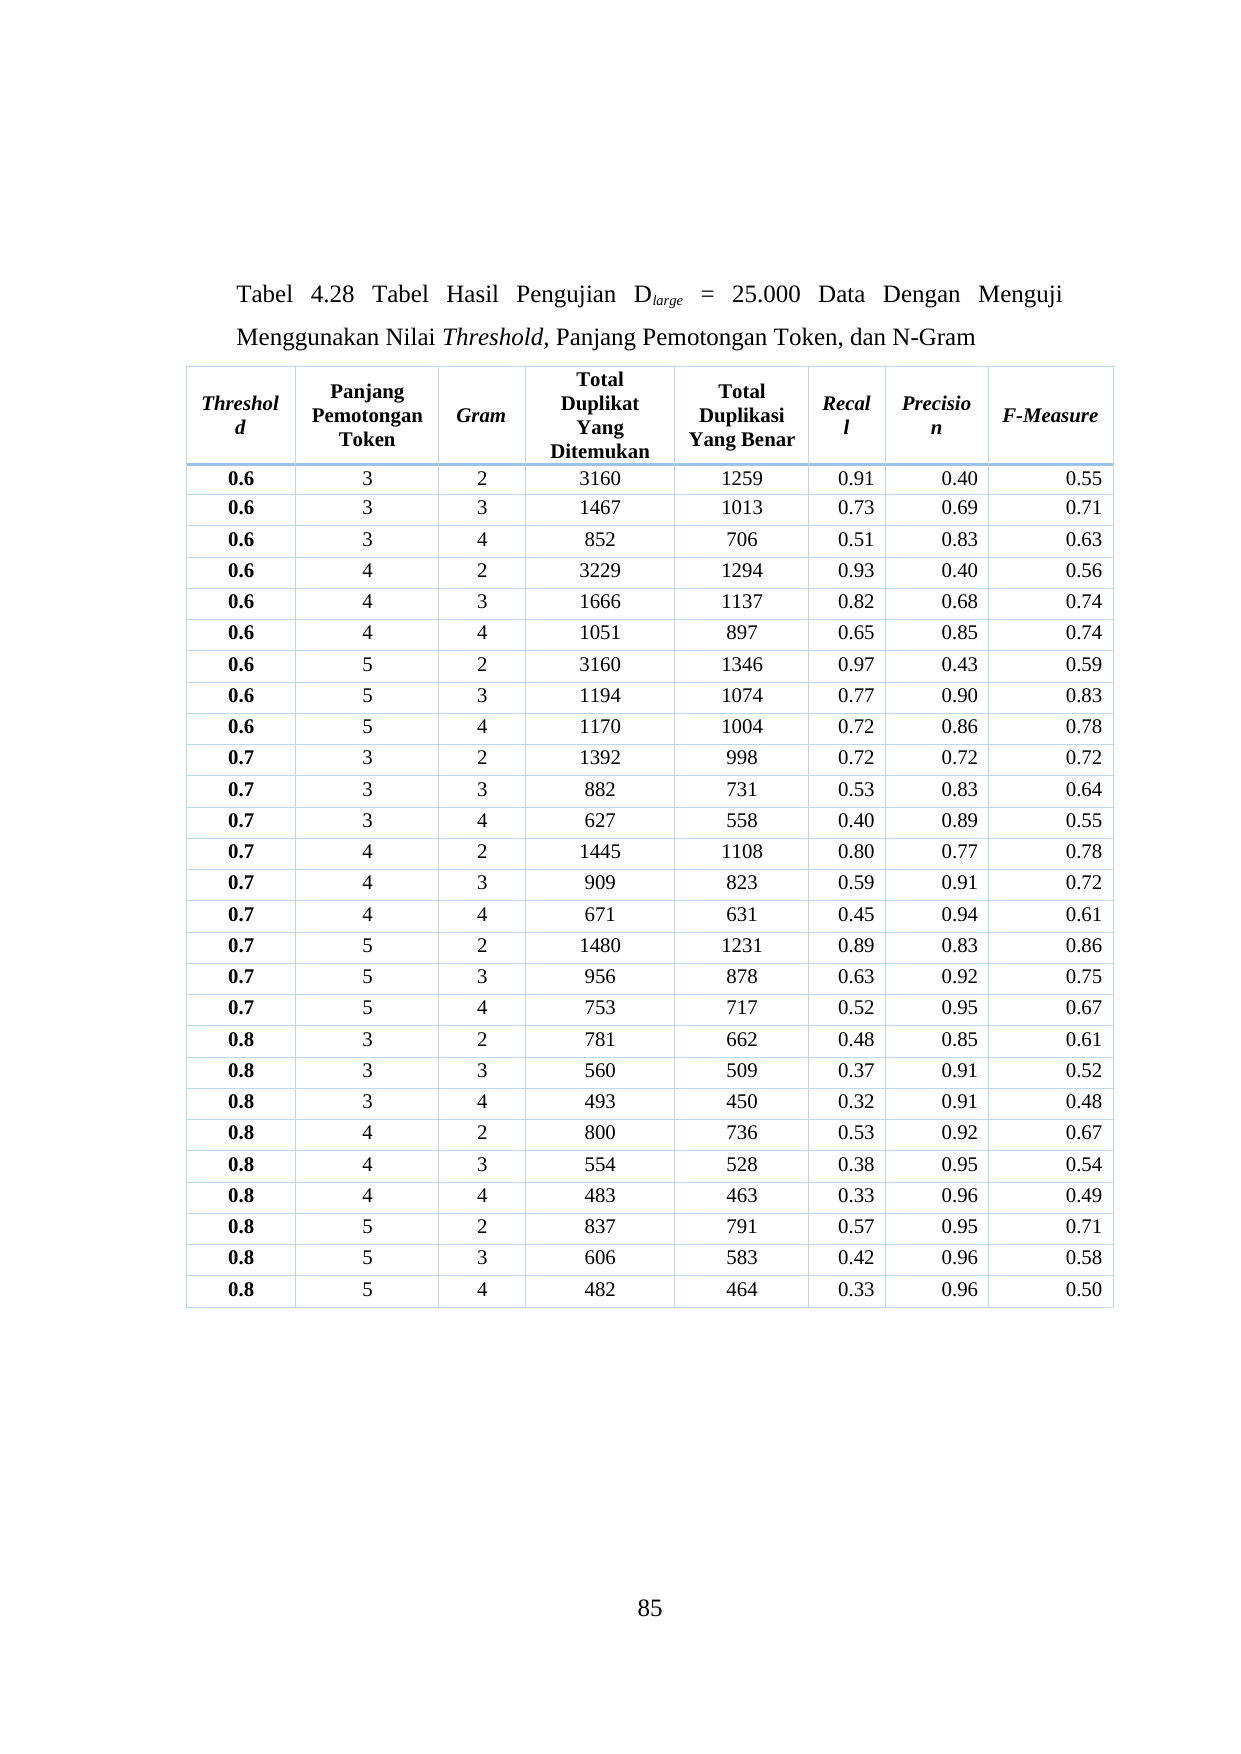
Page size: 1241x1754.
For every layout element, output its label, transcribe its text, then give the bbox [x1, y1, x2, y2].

table_cell 0.72 [989, 745, 1113, 775]
table_cell 3 [439, 683, 525, 713]
table_cell 0.33 [809, 1183, 885, 1213]
table_cell 0.40 [886, 466, 988, 494]
table_cell 1074 [675, 683, 808, 713]
table_cell 3 [439, 776, 525, 807]
table_cell 0.78 [989, 839, 1113, 869]
table_cell 0.67 [989, 995, 1113, 1025]
table_cell 0.7 [187, 776, 295, 807]
table_cell 0.38 [809, 1151, 885, 1182]
table_cell 5 [296, 964, 438, 994]
table_cell 3 [296, 1089, 438, 1119]
table_cell 2 [439, 466, 525, 494]
table_cell 3 [296, 776, 438, 807]
table_cell 1346 [675, 651, 808, 682]
table_cell 483 [526, 1183, 674, 1213]
table_cell 554 [526, 1151, 674, 1182]
table_cell 0.8 [187, 1183, 295, 1213]
table_cell 4 [439, 1089, 525, 1119]
table_cell 2 [439, 1026, 525, 1057]
table_cell 0.94 [886, 901, 988, 932]
table_cell 878 [675, 964, 808, 994]
table_cell 0.91 [886, 870, 988, 900]
table_cell 3 [439, 870, 525, 900]
table_cell 4 [296, 620, 438, 650]
table_cell 0.6 [187, 558, 295, 588]
table_cell 0.83 [886, 526, 988, 557]
table_cell 0.8 [187, 1089, 295, 1119]
table_cell 0.95 [886, 1151, 988, 1182]
table_cell 0.58 [989, 1245, 1113, 1275]
table_cell 5 [296, 1276, 438, 1307]
table_cell 5 [296, 995, 438, 1025]
table_cell 5 [296, 714, 438, 744]
table_cell 0.37 [809, 1058, 885, 1088]
table_cell 3 [296, 1026, 438, 1057]
table_cell 2 [439, 933, 525, 963]
table_cell 528 [675, 1151, 808, 1182]
table_header F-Measure [989, 367, 1113, 463]
table_cell 4 [439, 808, 525, 838]
table_cell 4 [439, 620, 525, 650]
table_cell 0.83 [989, 683, 1113, 713]
table_cell 4 [439, 1183, 525, 1213]
table_cell 5 [296, 1214, 438, 1244]
table_cell 0.8 [187, 1120, 295, 1150]
table_cell 0.8 [187, 1276, 295, 1307]
table_cell 4 [439, 1276, 525, 1307]
table_cell 4 [439, 995, 525, 1025]
table_cell 0.43 [886, 651, 988, 682]
table_cell 2 [439, 1120, 525, 1150]
table_cell 0.68 [886, 589, 988, 619]
table_cell 998 [675, 745, 808, 775]
table_cell 0.86 [886, 714, 988, 744]
table_cell 1194 [526, 683, 674, 713]
table_cell 0.33 [809, 1276, 885, 1307]
table_cell 0.77 [886, 839, 988, 869]
table_cell 0.96 [886, 1276, 988, 1307]
table_cell 0.91 [886, 1058, 988, 1088]
table_cell 0.6 [187, 526, 295, 557]
table_cell 2 [439, 651, 525, 682]
table_cell 5 [296, 651, 438, 682]
table_cell 0.7 [187, 839, 295, 869]
table_cell 1480 [526, 933, 674, 963]
table_cell 753 [526, 995, 674, 1025]
table_cell 0.80 [809, 839, 885, 869]
table_header Total Duplikasi Yang Benar [675, 367, 808, 463]
table_cell 4 [296, 901, 438, 932]
table_cell 4 [439, 714, 525, 744]
table_cell 736 [675, 1120, 808, 1150]
table_cell 0.59 [809, 870, 885, 900]
table_cell 4 [296, 1151, 438, 1182]
table_cell 606 [526, 1245, 674, 1275]
table_header Total Duplikat Yang Ditemukan [526, 367, 674, 463]
table_cell 0.85 [886, 620, 988, 650]
table_cell 5 [296, 1245, 438, 1275]
table_cell 0.54 [989, 1151, 1113, 1182]
table_cell 0.6 [187, 683, 295, 713]
table_cell 0.64 [989, 776, 1113, 807]
table_cell 0.74 [989, 620, 1113, 650]
table_cell 956 [526, 964, 674, 994]
table_cell 1108 [675, 839, 808, 869]
table_cell 1170 [526, 714, 674, 744]
table_cell 4 [296, 558, 438, 588]
table_header Recall [809, 367, 885, 463]
table_cell 823 [675, 870, 808, 900]
table_cell 0.7 [187, 933, 295, 963]
table_cell 897 [675, 620, 808, 650]
table_cell 0.7 [187, 901, 295, 932]
table_cell 0.8 [187, 1026, 295, 1057]
table_cell 0.52 [809, 995, 885, 1025]
table_cell 1445 [526, 839, 674, 869]
table_cell 0.71 [989, 495, 1113, 525]
table_cell 5 [296, 683, 438, 713]
table_cell 0.85 [886, 1026, 988, 1057]
table_cell 0.55 [989, 466, 1113, 494]
table_cell 882 [526, 776, 674, 807]
table_cell 909 [526, 870, 674, 900]
table_cell 1004 [675, 714, 808, 744]
table_cell 0.89 [886, 808, 988, 838]
table_cell 4 [439, 526, 525, 557]
table_cell 493 [526, 1089, 674, 1119]
table_cell 0.6 [187, 714, 295, 744]
table_cell 1666 [526, 589, 674, 619]
table_cell 0.63 [809, 964, 885, 994]
table_cell 852 [526, 526, 674, 557]
table_cell 0.95 [886, 995, 988, 1025]
table_cell 0.49 [989, 1183, 1113, 1213]
table_cell 627 [526, 808, 674, 838]
table_cell 0.69 [886, 495, 988, 525]
table_cell 3160 [526, 651, 674, 682]
table_cell 1259 [675, 466, 808, 494]
table_cell 0.8 [187, 1214, 295, 1244]
table_cell 781 [526, 1026, 674, 1057]
table_cell 0.86 [989, 933, 1113, 963]
table_cell 3 [296, 466, 438, 494]
table_cell 3 [296, 526, 438, 557]
table_cell 662 [675, 1026, 808, 1057]
table_cell 0.50 [989, 1276, 1113, 1307]
table_cell 583 [675, 1245, 808, 1275]
table_cell 0.89 [809, 933, 885, 963]
table_cell 4 [439, 901, 525, 932]
table_cell 0.61 [989, 901, 1113, 932]
table_cell 0.7 [187, 964, 295, 994]
table_cell 0.72 [886, 745, 988, 775]
table_cell 0.83 [886, 933, 988, 963]
table_cell 558 [675, 808, 808, 838]
table_cell 2 [439, 839, 525, 869]
table_cell 0.65 [809, 620, 885, 650]
table_cell 717 [675, 995, 808, 1025]
table_cell 0.92 [886, 964, 988, 994]
table_cell 4 [296, 839, 438, 869]
table_cell 0.56 [989, 558, 1113, 588]
table_cell 0.7 [187, 995, 295, 1025]
table_cell 0.6 [187, 651, 295, 682]
table_cell 0.8 [187, 1058, 295, 1088]
table_cell 0.91 [886, 1089, 988, 1119]
table_cell 0.90 [886, 683, 988, 713]
table_cell 0.72 [809, 714, 885, 744]
table_cell 4 [296, 1120, 438, 1150]
table_cell 3 [296, 745, 438, 775]
table_cell 0.48 [809, 1026, 885, 1057]
table_cell 1231 [675, 933, 808, 963]
table_cell 0.82 [809, 589, 885, 619]
table_cell 0.92 [886, 1120, 988, 1150]
table_cell 1467 [526, 495, 674, 525]
table_cell 631 [675, 901, 808, 932]
table_cell 0.96 [886, 1183, 988, 1213]
table_cell 450 [675, 1089, 808, 1119]
table_cell 482 [526, 1276, 674, 1307]
table_cell 1392 [526, 745, 674, 775]
table_cell 0.40 [886, 558, 988, 588]
table_cell 1294 [675, 558, 808, 588]
table_cell 0.91 [809, 466, 885, 494]
table_cell 0.40 [809, 808, 885, 838]
table_header Gram [439, 367, 525, 463]
table_cell 0.53 [809, 1120, 885, 1150]
table_cell 671 [526, 901, 674, 932]
table_cell 2 [439, 745, 525, 775]
table_cell 0.8 [187, 1245, 295, 1275]
table_cell 2 [439, 558, 525, 588]
table_cell 0.61 [989, 1026, 1113, 1057]
table_cell 0.93 [809, 558, 885, 588]
table_cell 0.42 [809, 1245, 885, 1275]
table_cell 0.7 [187, 870, 295, 900]
table_cell 3 [296, 808, 438, 838]
table_cell 0.83 [886, 776, 988, 807]
table_cell 0.52 [989, 1058, 1113, 1088]
table_cell 3 [439, 1058, 525, 1088]
table_cell 3160 [526, 466, 674, 494]
table_cell 4 [296, 870, 438, 900]
table_cell 4 [296, 1183, 438, 1213]
table_cell 0.67 [989, 1120, 1113, 1150]
table_cell 0.63 [989, 526, 1113, 557]
table_cell 509 [675, 1058, 808, 1088]
table_cell 706 [675, 526, 808, 557]
table_cell 0.45 [809, 901, 885, 932]
table_cell 2 [439, 1214, 525, 1244]
table_cell 464 [675, 1276, 808, 1307]
table_cell 0.57 [809, 1214, 885, 1244]
table_cell 1051 [526, 620, 674, 650]
table_cell 0.72 [809, 745, 885, 775]
table_cell 3 [439, 1245, 525, 1275]
table_cell 0.32 [809, 1089, 885, 1119]
table_cell 5 [296, 933, 438, 963]
table_cell 3 [439, 964, 525, 994]
table_cell 0.95 [886, 1214, 988, 1244]
table_header Threshold [187, 367, 295, 463]
table_cell 0.75 [989, 964, 1113, 994]
table_cell 3 [439, 1151, 525, 1182]
table_cell 0.6 [187, 589, 295, 619]
table_cell 0.7 [187, 745, 295, 775]
table_cell 0.6 [187, 495, 295, 525]
table_cell 0.51 [809, 526, 885, 557]
table_cell 0.53 [809, 776, 885, 807]
table_cell 3 [296, 1058, 438, 1088]
table_cell 0.78 [989, 714, 1113, 744]
table_cell 0.74 [989, 589, 1113, 619]
table_cell 0.59 [989, 651, 1113, 682]
table_cell 0.8 [187, 1151, 295, 1182]
table_cell 0.48 [989, 1089, 1113, 1119]
table_cell 0.6 [187, 466, 295, 494]
table_cell 837 [526, 1214, 674, 1244]
table_cell 0.72 [989, 870, 1113, 900]
table_cell 3229 [526, 558, 674, 588]
table_header Precision [886, 367, 988, 463]
table_cell 0.55 [989, 808, 1113, 838]
table_cell 560 [526, 1058, 674, 1088]
table_cell 3 [439, 589, 525, 619]
table_cell 791 [675, 1214, 808, 1244]
table_cell 0.7 [187, 808, 295, 838]
table_cell 800 [526, 1120, 674, 1150]
table_cell 3 [296, 495, 438, 525]
table_header Panjang Pemotongan Token [296, 367, 438, 463]
table_cell 0.6 [187, 620, 295, 650]
table_cell 1013 [675, 495, 808, 525]
table_cell 0.71 [989, 1214, 1113, 1244]
table_cell 0.73 [809, 495, 885, 525]
table_cell 0.96 [886, 1245, 988, 1275]
table_cell 3 [439, 495, 525, 525]
table_cell 0.97 [809, 651, 885, 682]
table_cell 731 [675, 776, 808, 807]
table_cell 0.77 [809, 683, 885, 713]
table_cell 4 [296, 589, 438, 619]
table_cell 1137 [675, 589, 808, 619]
table_cell 463 [675, 1183, 808, 1213]
